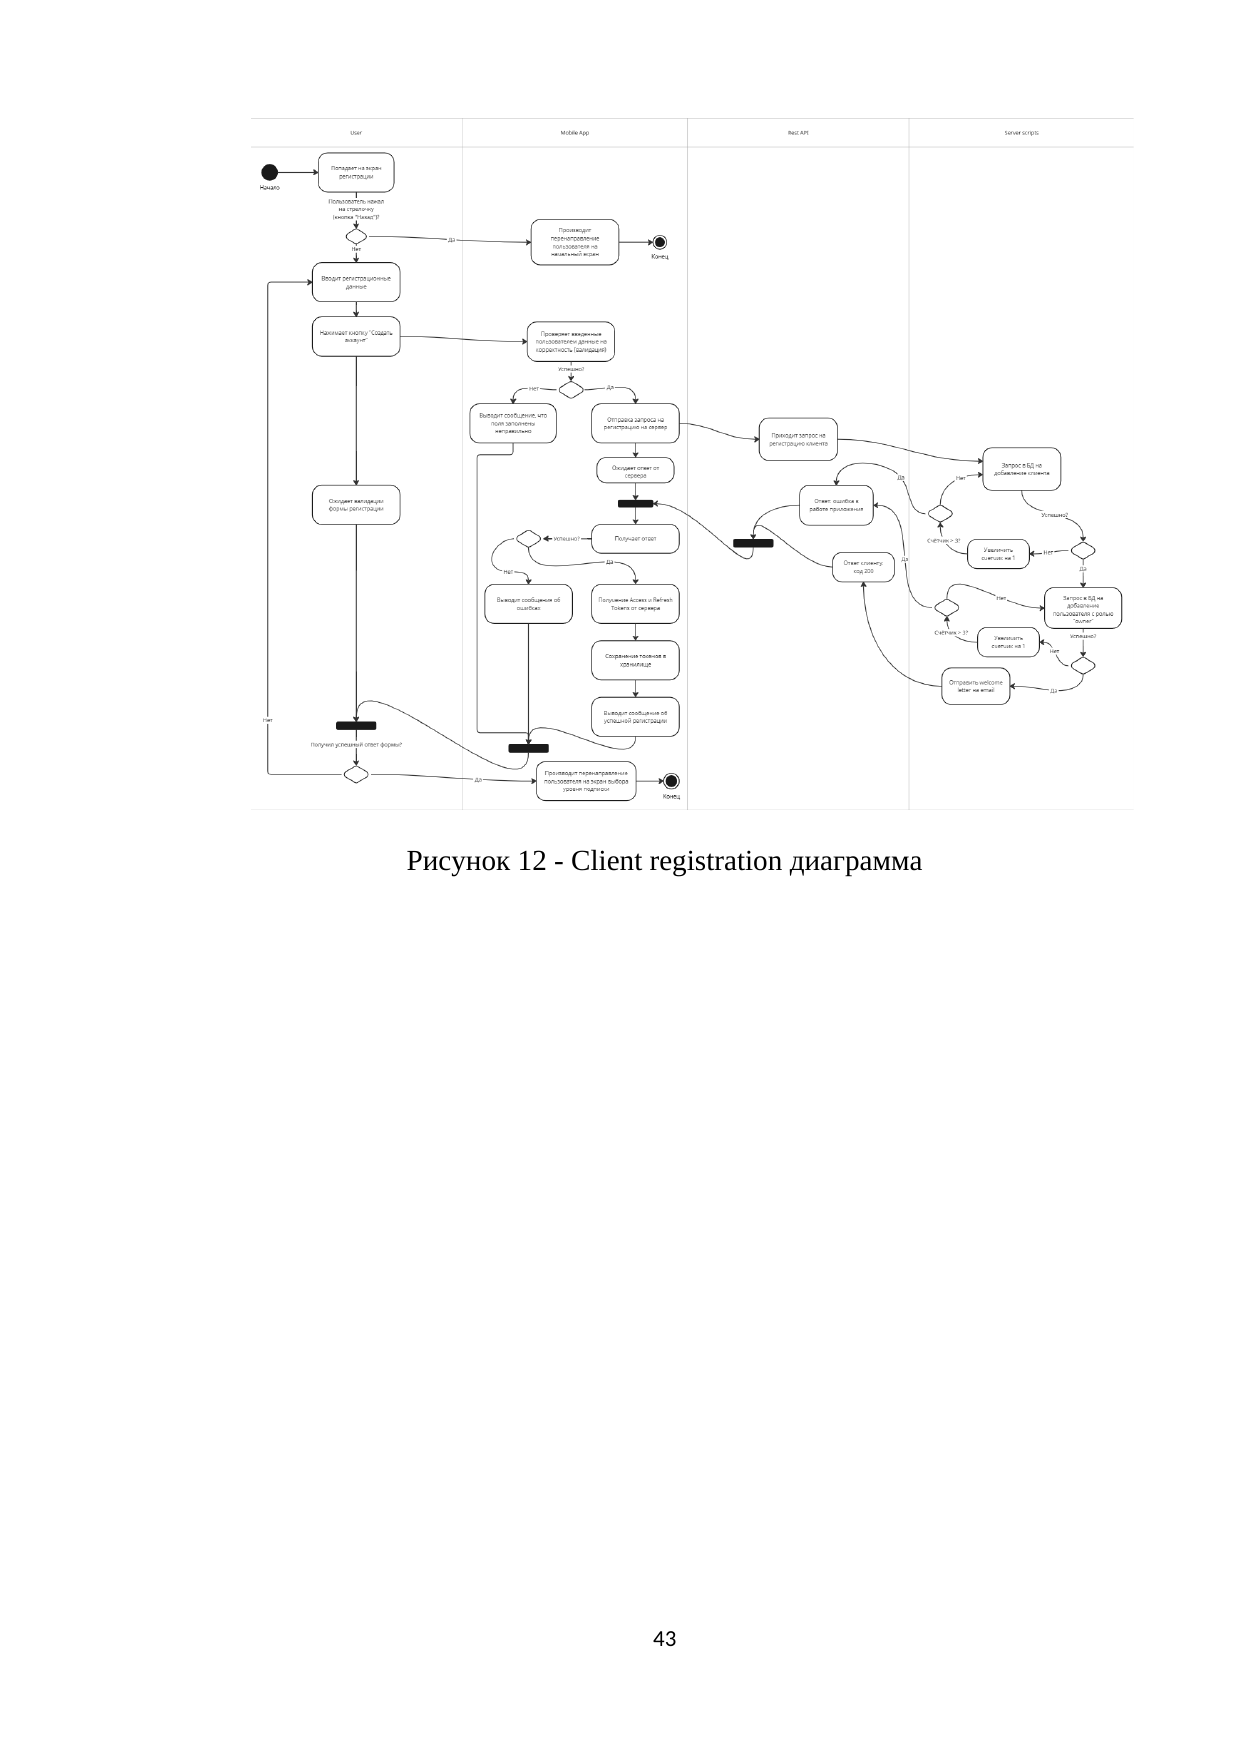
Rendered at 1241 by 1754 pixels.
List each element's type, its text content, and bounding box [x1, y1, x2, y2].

picture [251, 118, 1134, 810]
